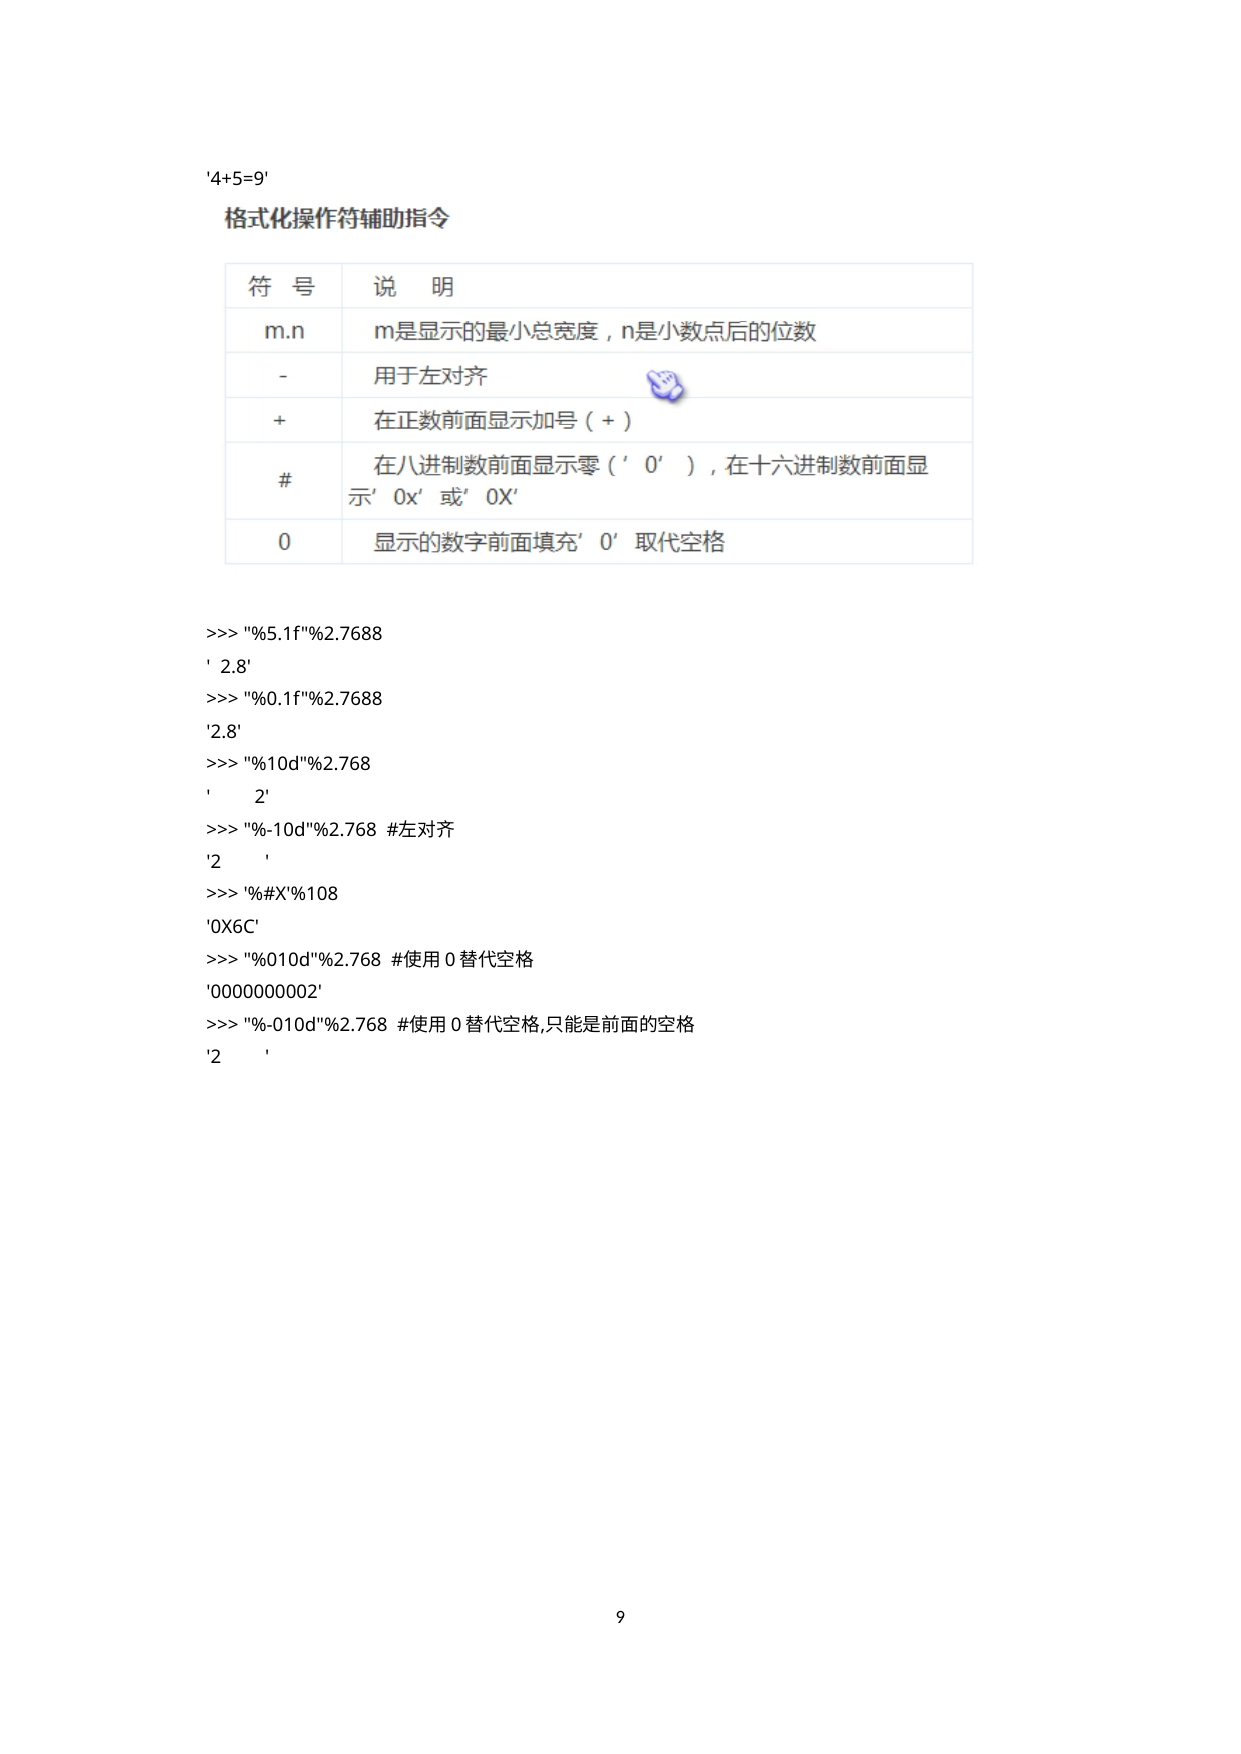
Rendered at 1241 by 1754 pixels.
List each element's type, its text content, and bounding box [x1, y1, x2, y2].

text '0000000002' [187, 974, 1053, 1007]
text '0X6C' [187, 909, 1053, 942]
text '4+5=9' [187, 162, 1053, 194]
text '2 ' [187, 1039, 1053, 1072]
text '2.8' [187, 714, 1053, 747]
text >>> "%-010d"%2.768 #使用0替代空格,只能是前面的空格 [187, 1007, 1053, 1039]
text '2 ' [187, 844, 1053, 877]
text ' 2' [187, 779, 1053, 812]
text >>> "%0.1f"%2.7688 [187, 682, 1053, 714]
text >>> "%010d"%2.768 #使用0替代空格 [187, 942, 1053, 974]
text >>> "%10d"%2.768 [187, 747, 1053, 779]
text ' 2.8' [187, 649, 1053, 682]
picture [209, 194, 985, 578]
text >>> "%-10d"%2.768 #左对齐 [187, 812, 1053, 844]
text >>> "%5.1f"%2.7688 [187, 617, 1053, 649]
text >>> '%#X'%108 [187, 877, 1053, 909]
